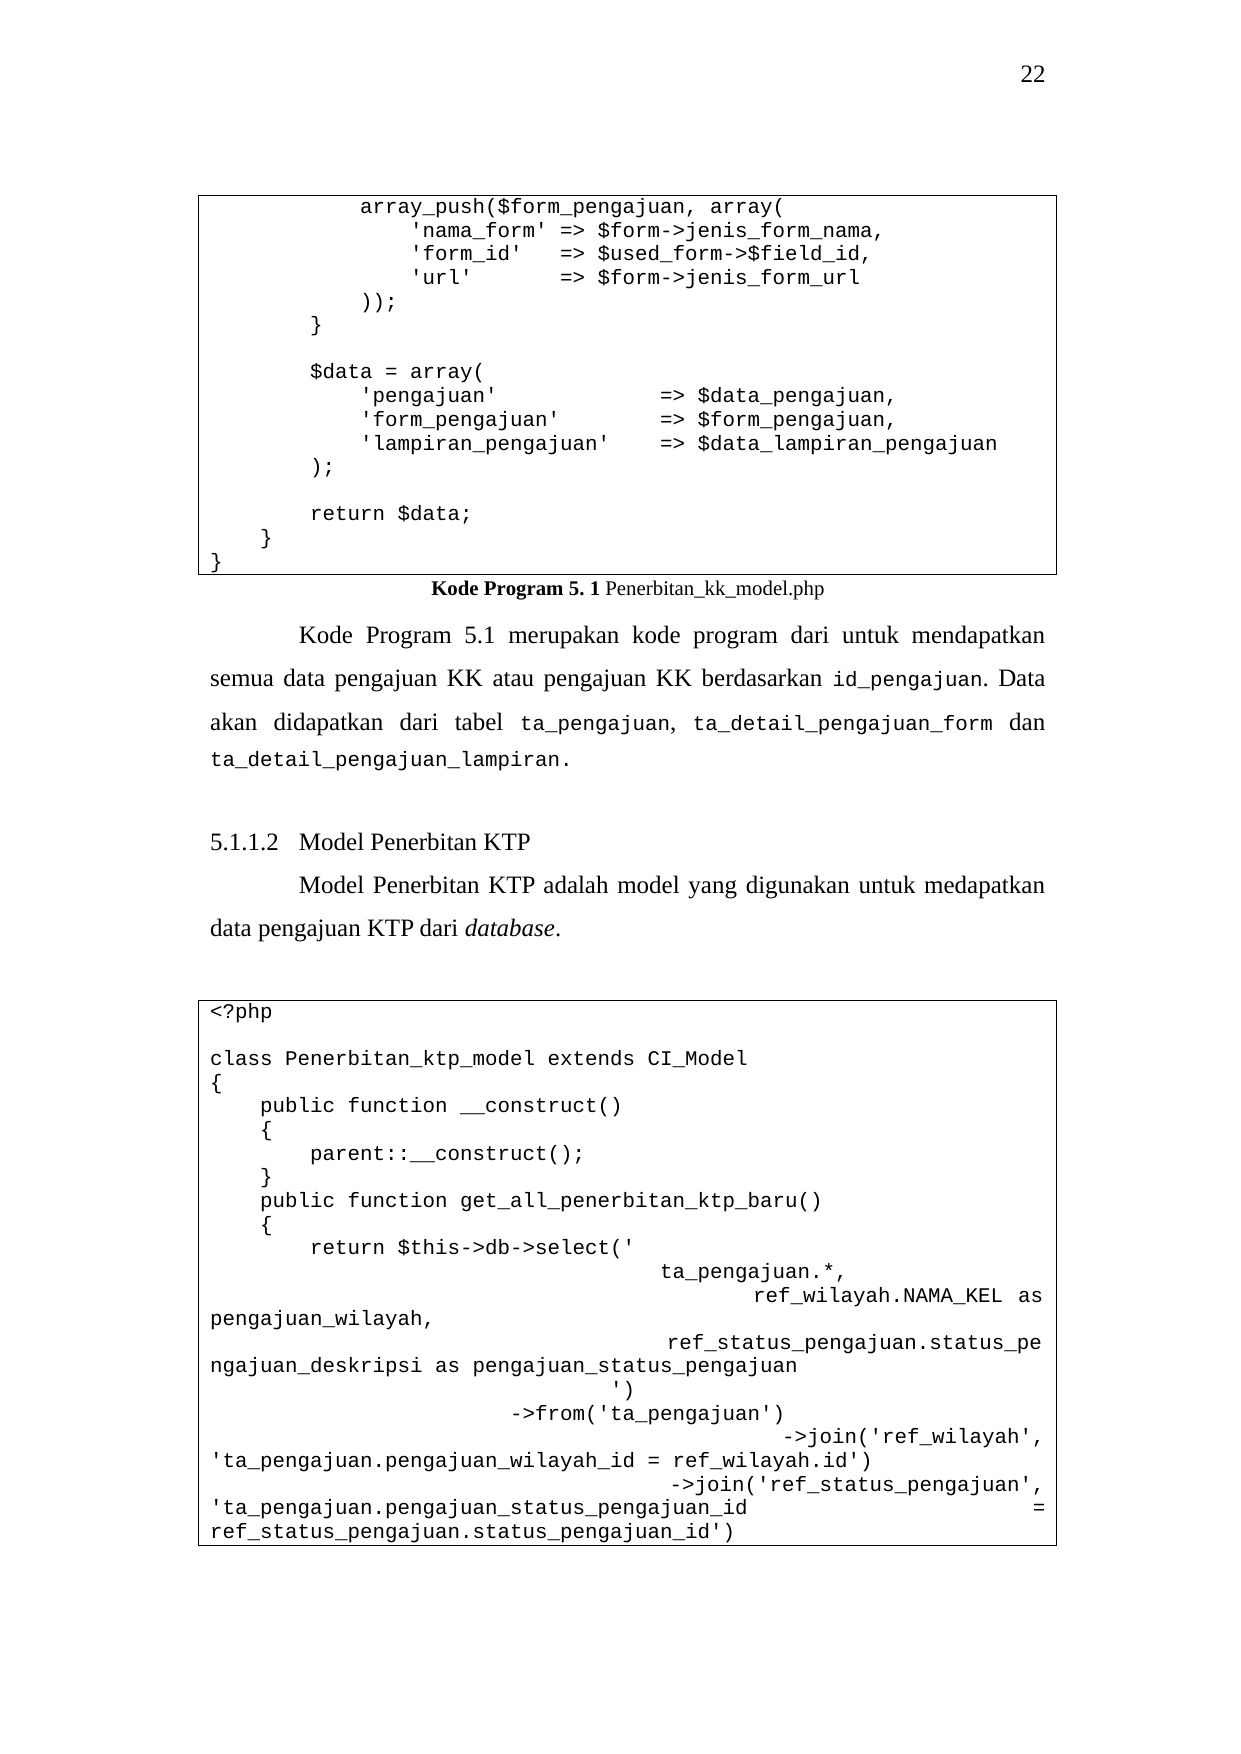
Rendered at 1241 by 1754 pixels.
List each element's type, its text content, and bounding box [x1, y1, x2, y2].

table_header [199, 1001, 1056, 1545]
list Model Penerbitan KTP adalah model yang digunakan untuk medapatkan data pengajuan KTP dari database. [210, 870, 1045, 942]
list Model Penerbitan KTP [210, 827, 1045, 856]
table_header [199, 196, 1056, 574]
text Kode Program 5.1 merupakan kode program dari untuk mendapatkan semua data pengajuan KK atau pengajuan KK berdasarkan id_pengajuan. Data akan didapatkan dari tabel ta_pengajuan, ta_detail_pengajuan_form dan ta_detail_pengajuan_lampiran. [210, 620, 1045, 772]
text Kode Program 5. 1 Penerbitan_kk_model.php [210, 575, 1045, 599]
